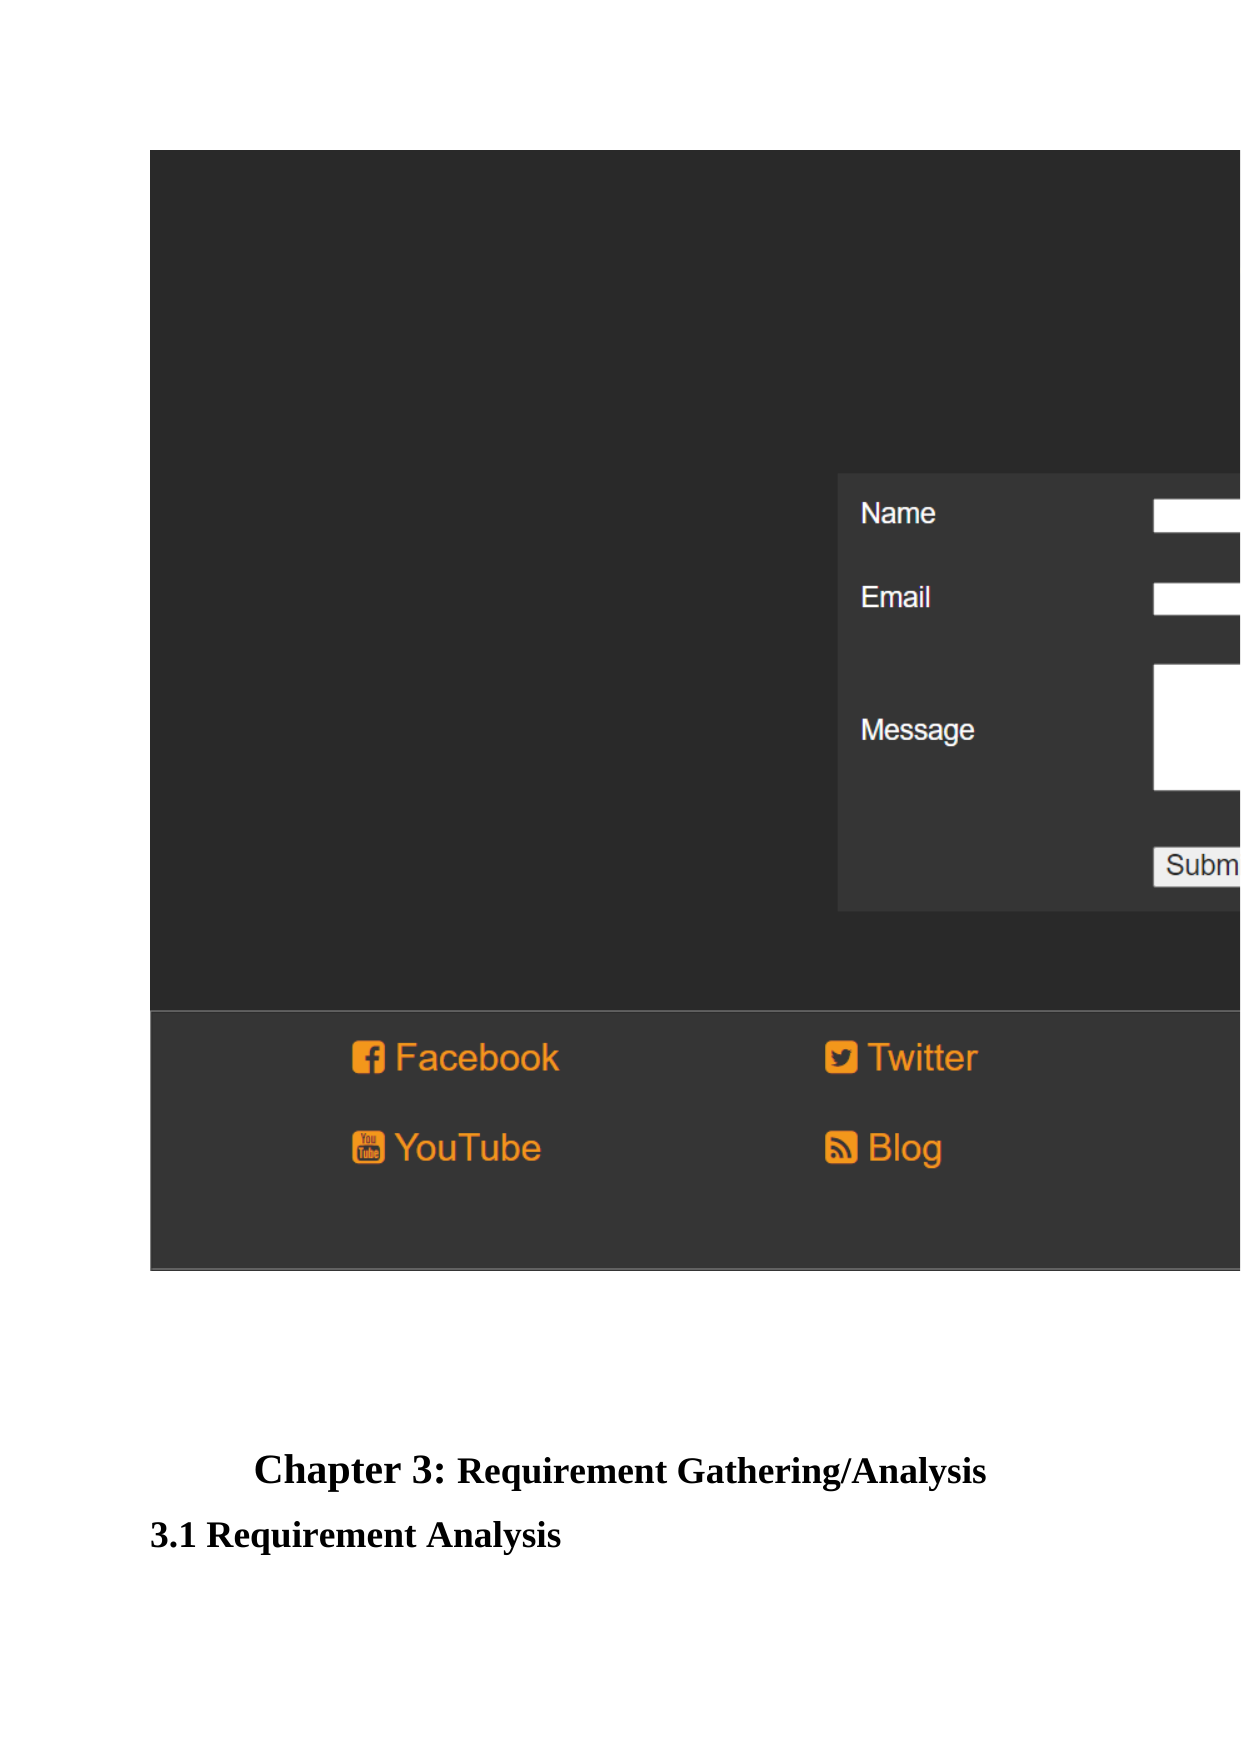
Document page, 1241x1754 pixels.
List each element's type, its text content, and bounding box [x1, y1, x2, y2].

text 3.1 Requirement Analysis [150, 1512, 1090, 1556]
picture [150, 150, 1241, 1271]
text Chapter 3: Requirement Gathering/Analysis [150, 1445, 1090, 1493]
